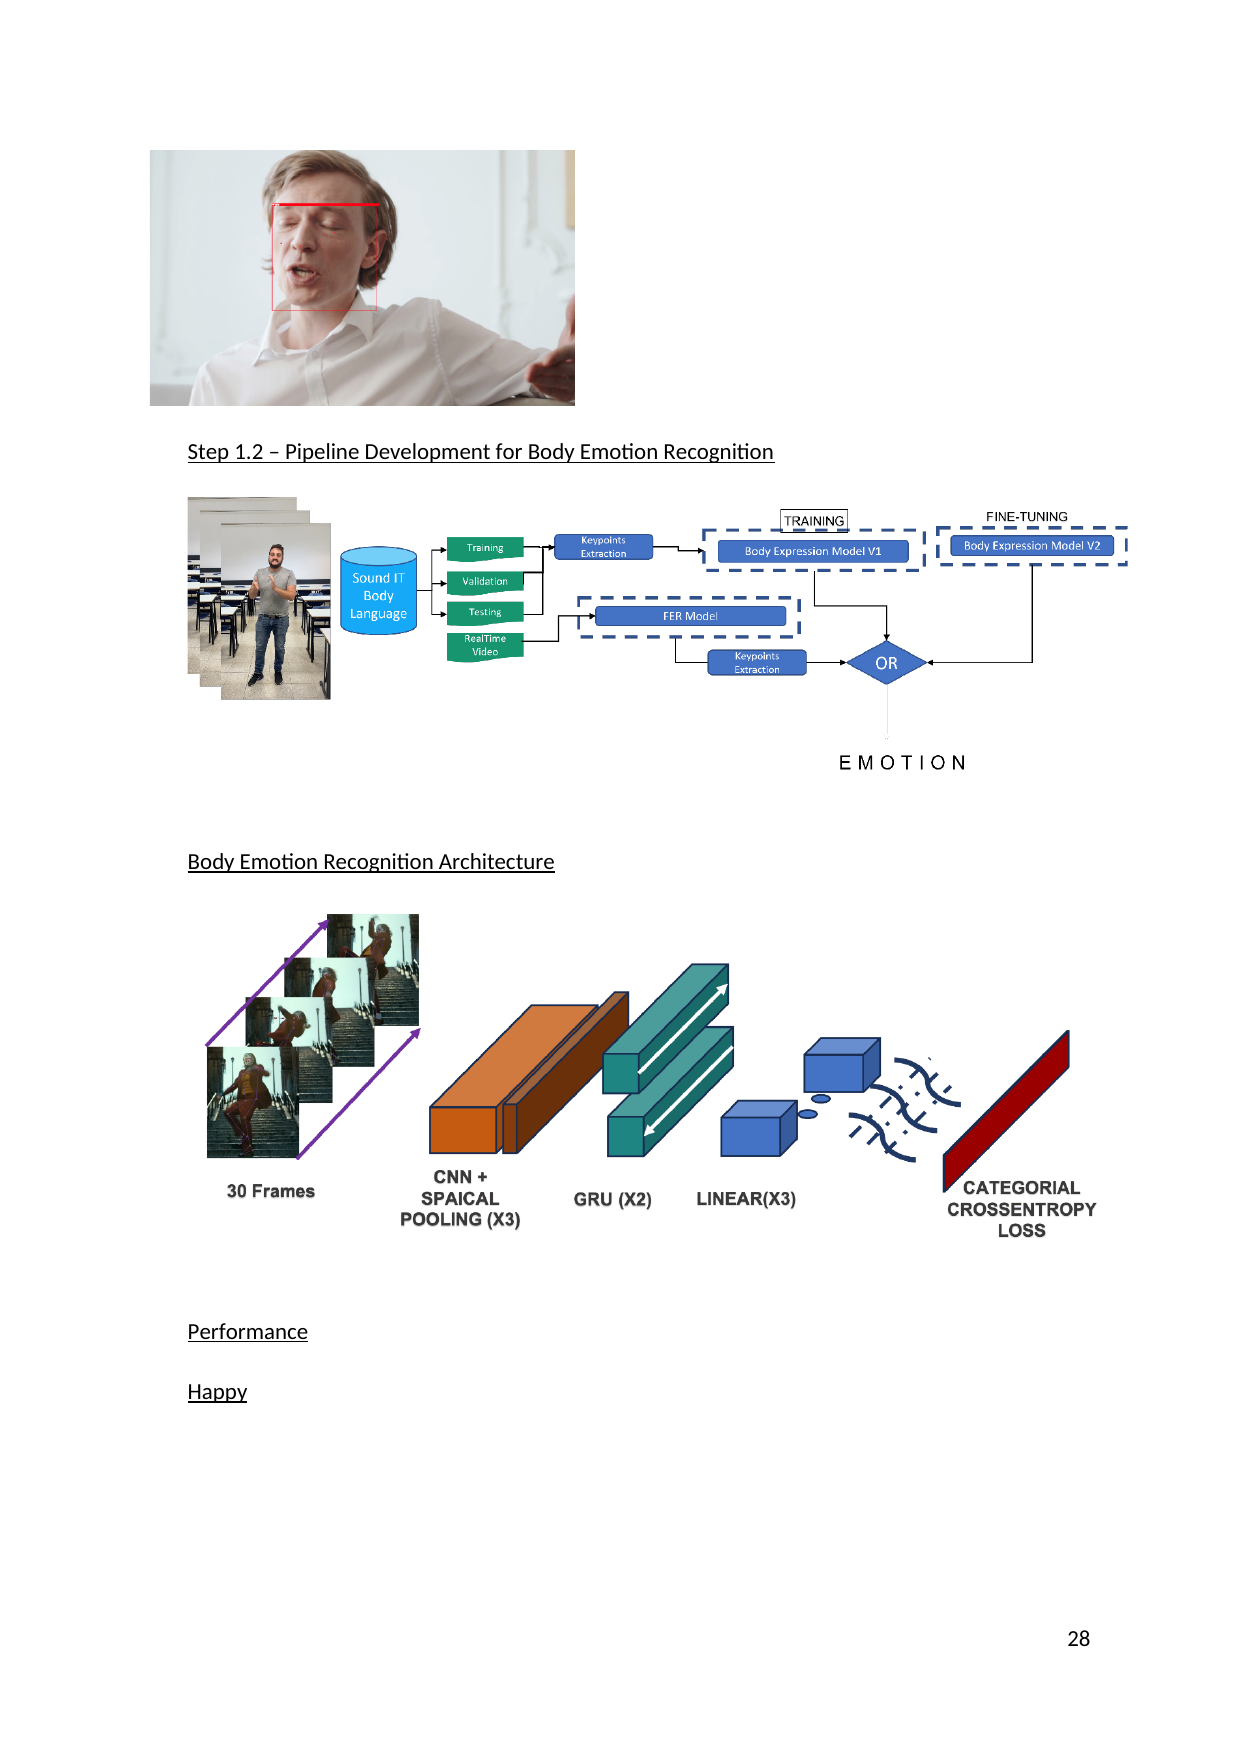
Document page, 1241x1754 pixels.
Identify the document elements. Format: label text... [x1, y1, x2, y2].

text Body Emotion Recognition Architecture [187, 847, 1090, 875]
text Step 1.2 – Pipeline Development for Body Emotion Recognition [187, 437, 1090, 466]
text Performance [187, 1317, 1090, 1345]
picture [149, 150, 575, 406]
picture [187, 497, 1128, 785]
text Happy [187, 1377, 1090, 1405]
picture [187, 907, 1127, 1255]
